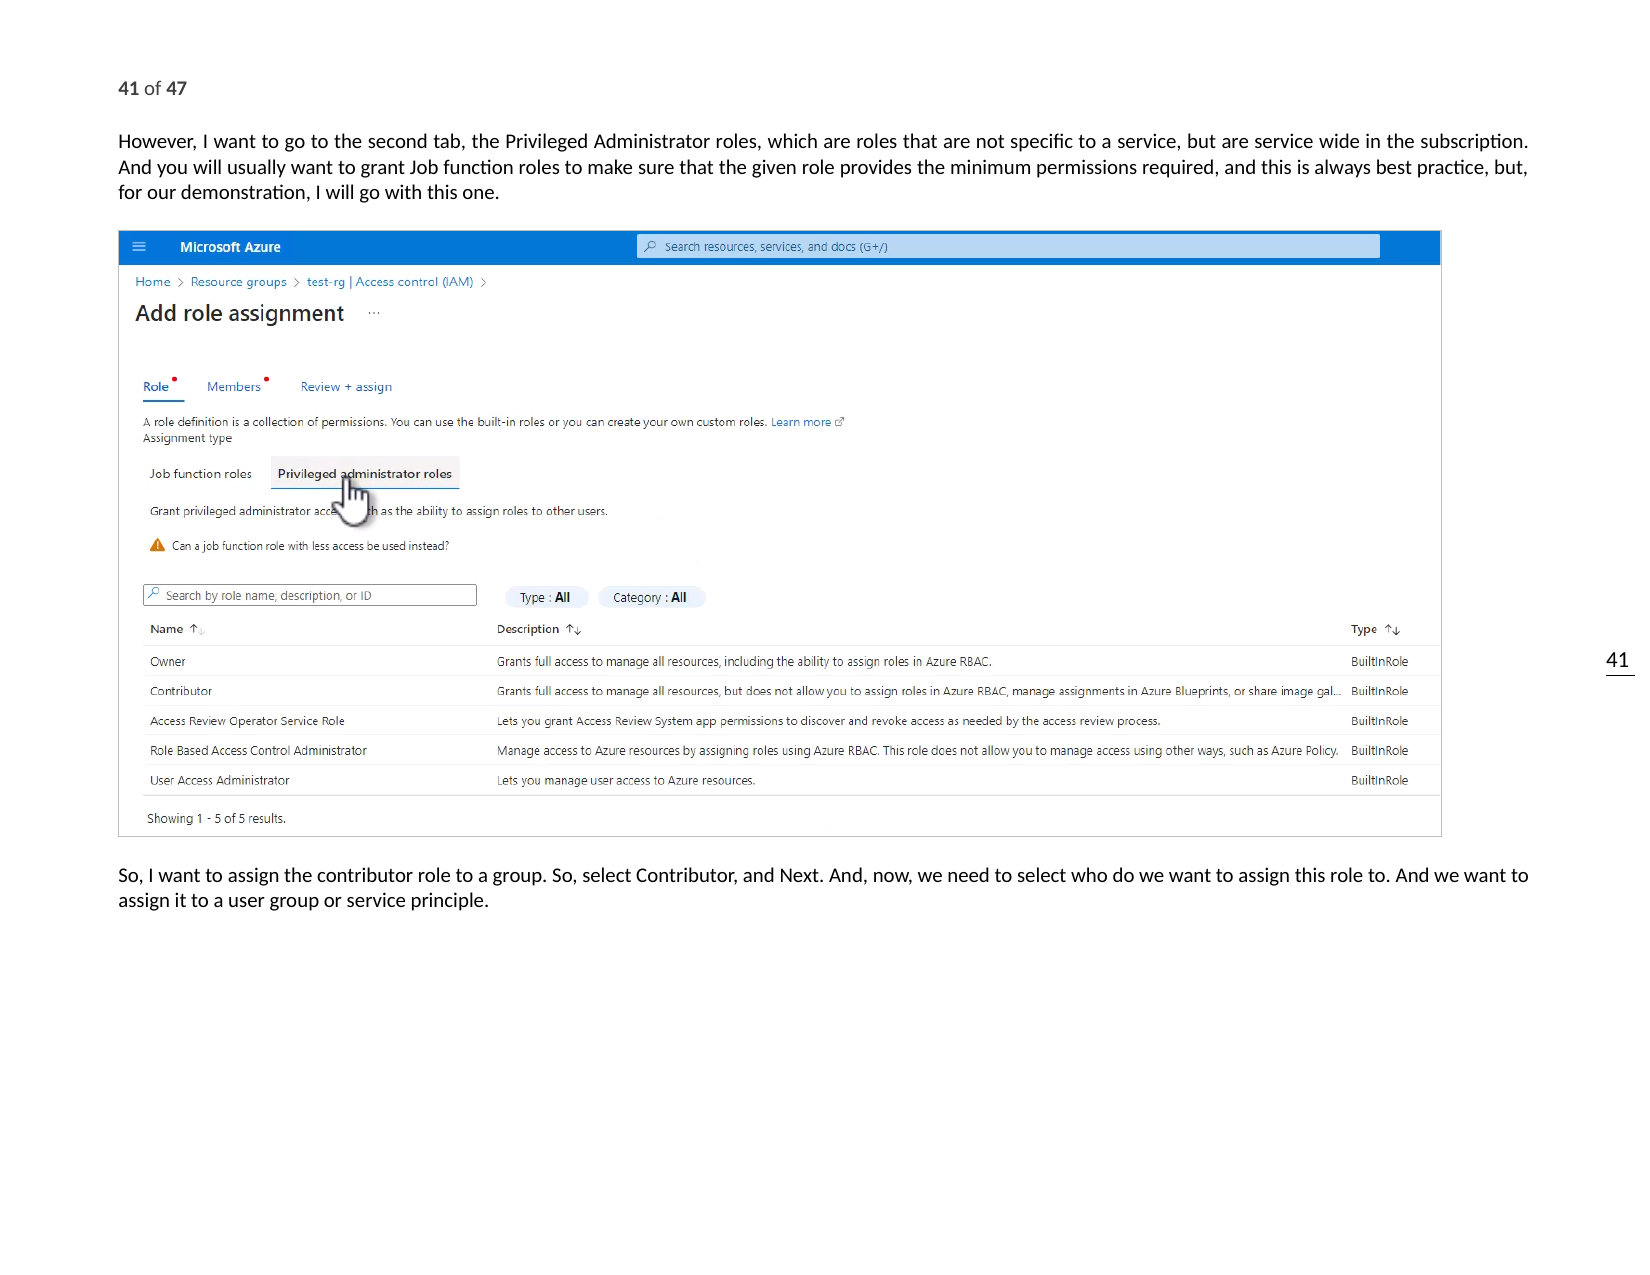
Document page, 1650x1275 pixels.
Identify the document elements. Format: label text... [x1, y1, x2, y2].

picture [119, 231, 1441, 836]
text However, I want to go to the second tab, the Privileged Administrator roles, which are roles that are not specific to a service, but are service wide in the subscription. And you will usually want to grant Job function roles to make sure that the given role provides the minimum permissions required, and this is always best practice, but, for our demonstration, I will go with this one. [118, 128, 1532, 205]
text So, I want to assign the contributor role to a group. So, select Contributor, and Next. And, now, we need to select who do we want to assign this role to. And we want to assign it to a user group or service principle. [118, 862, 1532, 913]
